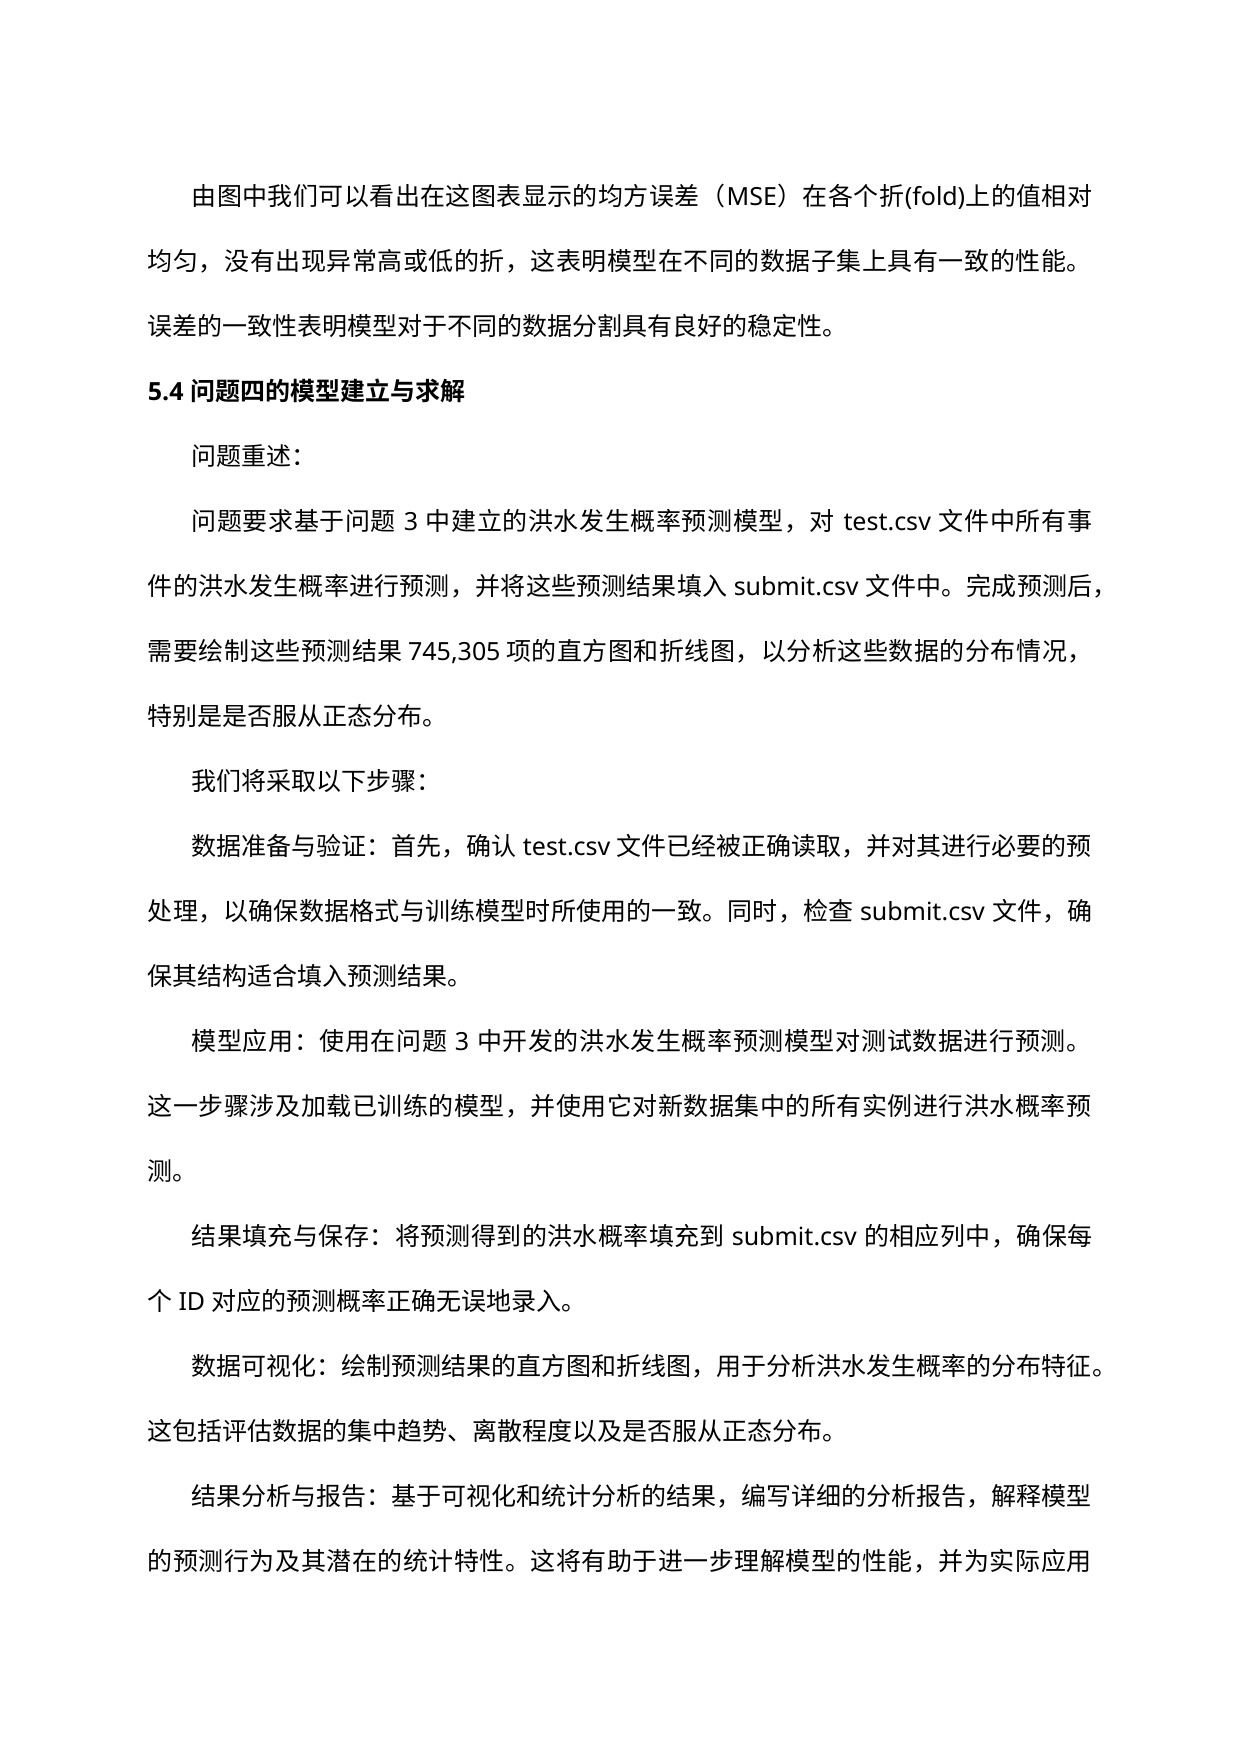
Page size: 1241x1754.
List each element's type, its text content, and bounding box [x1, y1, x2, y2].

text 由图中我们可以看出在这图表显示的均方误差（MSE）在各个折(fold)上的值相对均匀，没有出现异常高或低的折，这表明模型在不同的数据子集上具有一致的性能。误差的一致性表明模型对于不同的数据分割具有良好的稳定性。 [148, 162, 1092, 357]
text 问题重述： [148, 422, 1092, 487]
text 5.4 问题四的模型建立与求解 [148, 357, 1092, 422]
text 问题要求基于问题 3 中建立的洪水发生概率预测模型，对 test.csv 文件中所有事件的洪水发生概率进行预测，并将这些预测结果填入 submit.csv 文件中。完成预测后，需要绘制这些预测结果745,305项的直方图和折线图，以分析这些数据的分布情况，特别是是否服从正态分布。 [148, 487, 1092, 747]
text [148, 1462, 1092, 1592]
text 结果填充与保存：将预测得到的洪水概率填充到 submit.csv 的相应列中，确保每个 ID 对应的预测概率正确无误地录入。 [148, 1202, 1092, 1332]
text 模型应用：使用在问题 3 中开发的洪水发生概率预测模型对测试数据进行预测。这一步骤涉及加载已训练的模型，并使用它对新数据集中的所有实例进行洪水概率预测。 [148, 1007, 1092, 1202]
text 数据可视化：绘制预测结果的直方图和折线图，用于分析洪水发生概率的分布特征。这包括评估数据的集中趋势、离散程度以及是否服从正态分布。 [148, 1332, 1092, 1462]
text 数据准备与验证：首先，确认 test.csv 文件已经被正确读取，并对其进行必要的预处理，以确保数据格式与训练模型时所使用的一致。同时，检查 submit.csv 文件，确保其结构适合填入预测结果。 [148, 812, 1092, 1007]
text 我们将采取以下步骤： [148, 747, 1092, 812]
